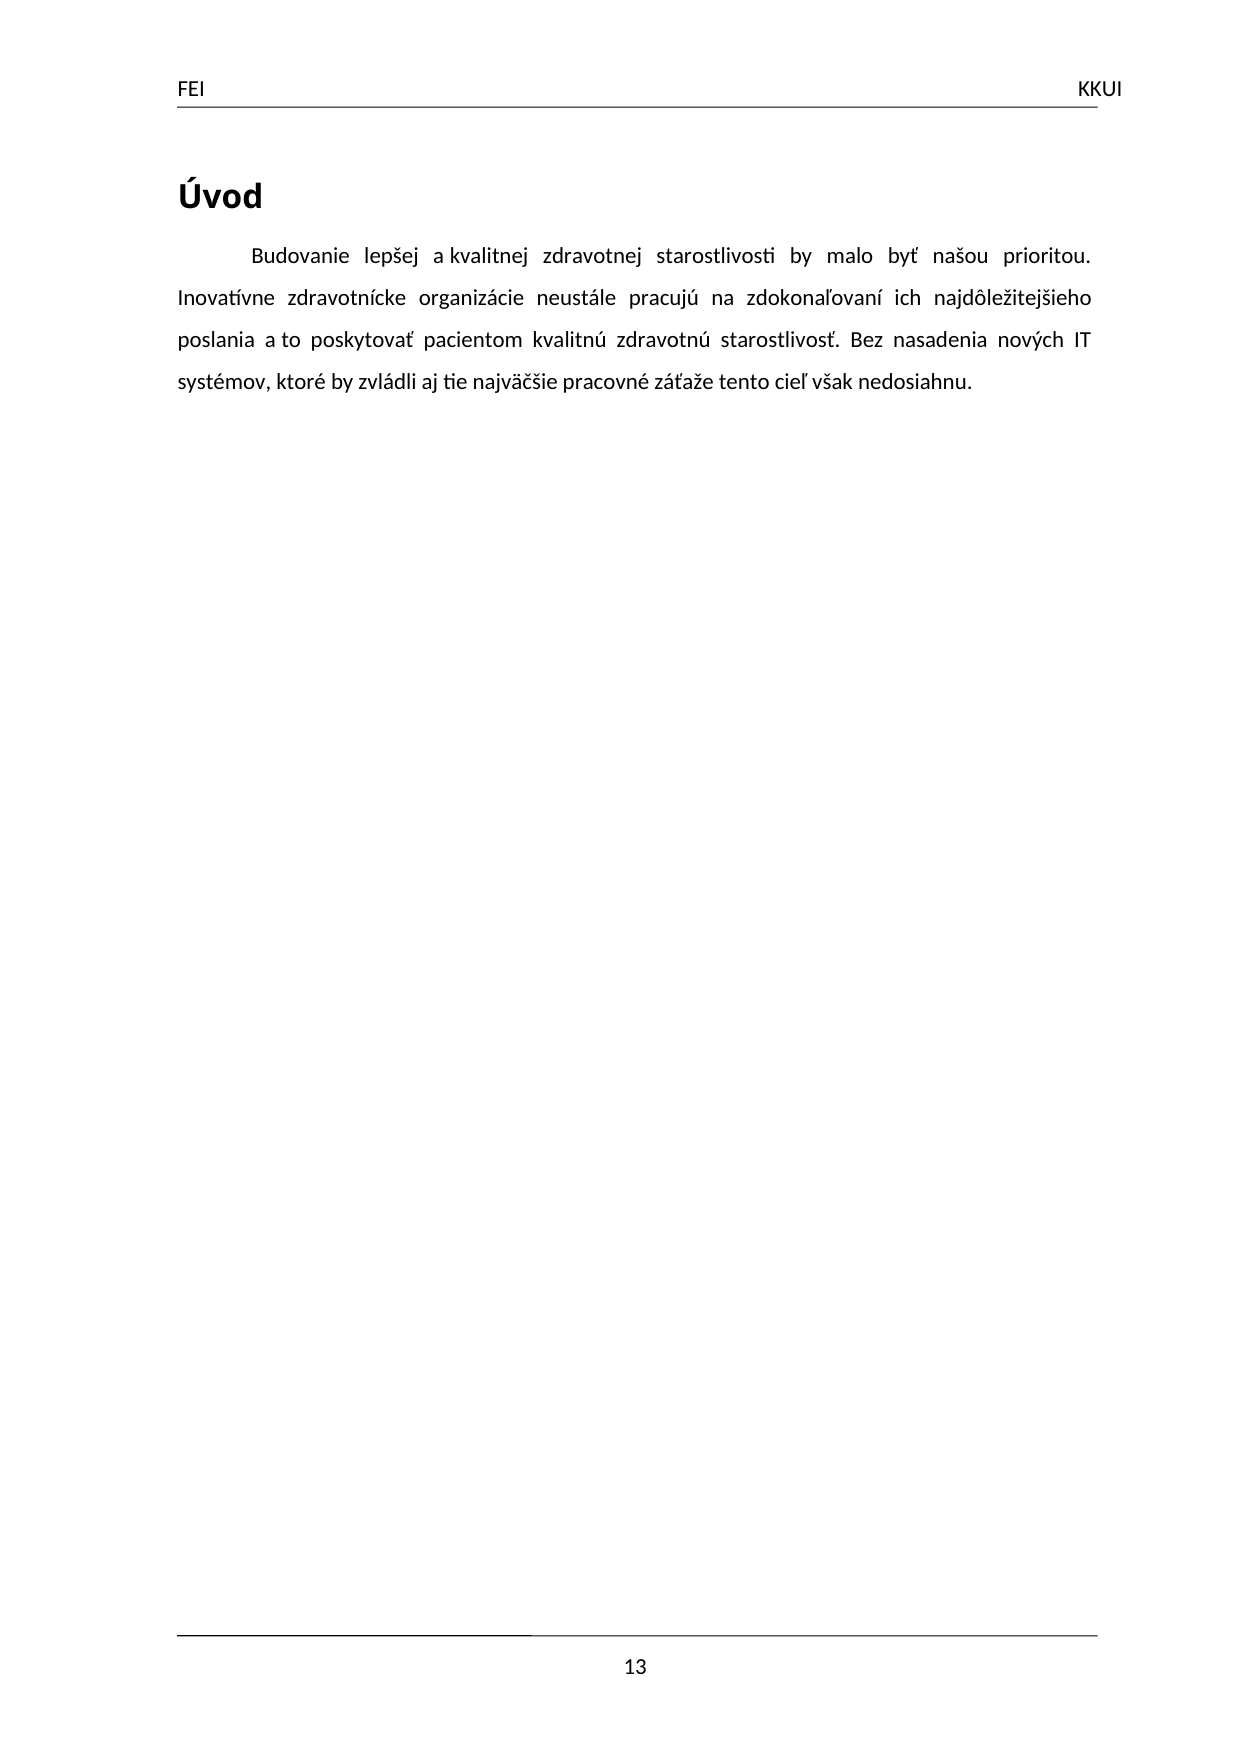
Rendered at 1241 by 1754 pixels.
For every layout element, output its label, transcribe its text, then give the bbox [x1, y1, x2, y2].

list Úvod [177, 173, 1092, 218]
text Budovanie lepšej a kvalitnej zdravotnej starostlivosti by malo byť našou prioritou. Inovatívne zdravotnícke organizácie neustále pracujú na zdokonaľovaní ich najdôležitejšieho poslania a to poskytovať pacientom kvalitnú zdravotnú starostlivosť. Bez nasadenia nových IT systémov, ktoré by zvládli aj tie najväčšie pracovné záťaže tento cieľ však nedosiahnu. [177, 241, 1092, 395]
